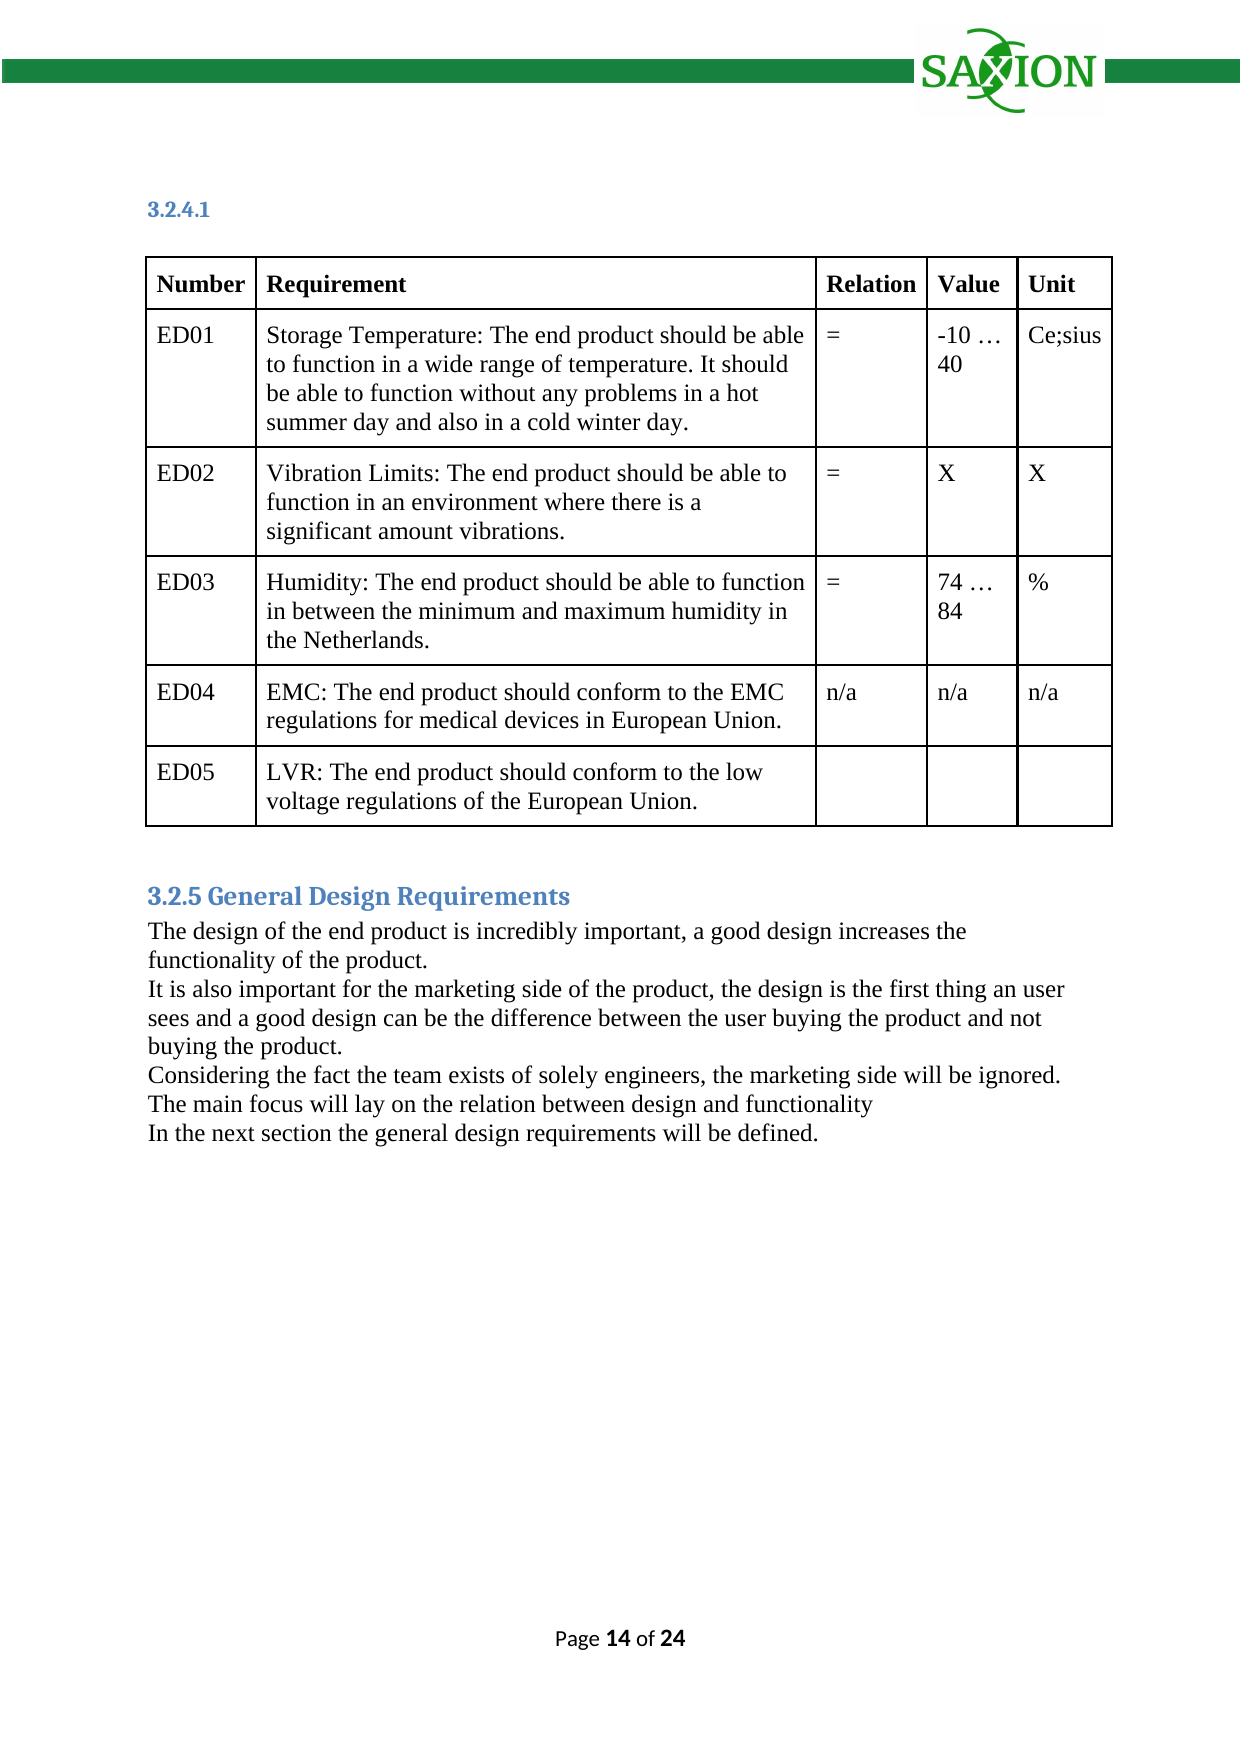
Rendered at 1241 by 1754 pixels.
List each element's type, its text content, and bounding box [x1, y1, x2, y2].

table_cell LVR: The end product should conform to the low voltage regulations of the European Union. [257, 747, 815, 825]
table_cell [817, 747, 926, 825]
subtitle 3.2.5 General Design Requirements [148, 881, 1093, 912]
table_header Relation [817, 258, 926, 308]
picture [2, 24, 1240, 117]
table_cell Ce;sius [1019, 310, 1111, 446]
table_cell ED05 [147, 747, 255, 825]
table_header Number [147, 258, 255, 308]
table_cell ED01 [147, 310, 255, 446]
table_cell Storage Temperature: The end product should be able to function in a wide range of temperature. It should be able to function without any problems in a hot summer day and also in a cold winter day. [257, 310, 815, 446]
table_cell = [817, 448, 926, 555]
table_cell 74 … 84 [928, 557, 1016, 664]
table_cell -10 … 40 [928, 310, 1016, 446]
table_cell EMC: The end product should conform to the EMC regulations for medical devices in European Union. [257, 666, 815, 744]
table_cell = [817, 557, 926, 664]
subtitle 3.2.4.1 [148, 197, 1093, 223]
table_cell = [817, 310, 926, 446]
text The design of the end product is incredibly important, a good design increases the functionality of the product. It is also important for the marketing side of the product, the design is the first thing an user sees and a good design can be the difference between the user buying the product and not buying the product. Considering the fact the team exists of solely engineers, the marketing side will be ignored. [148, 916, 1093, 1089]
table_header Value [928, 258, 1016, 308]
table_header Requirement [257, 258, 815, 308]
table_cell % [1019, 557, 1111, 664]
table_cell [1019, 747, 1111, 825]
table_cell Humidity: The end product should be able to function in between the minimum and maximum humidity in the Netherlands. [257, 557, 815, 664]
text The main focus will lay on the relation between design and functionality In the next section the general design requirements will be defined. [148, 1089, 1093, 1146]
table_cell X [1019, 448, 1111, 555]
table_cell [928, 747, 1016, 825]
table_cell n/a [817, 666, 926, 744]
table_cell ED02 [147, 448, 255, 555]
table_cell n/a [1019, 666, 1111, 744]
table_cell X [928, 448, 1016, 555]
table_cell ED04 [147, 666, 255, 744]
table_header Unit [1019, 258, 1111, 308]
table_cell n/a [928, 666, 1016, 744]
table_cell ED03 [147, 557, 255, 664]
table_cell Vibration Limits: The end product should be able to function in an environment where there is a significant amount vibrations. [257, 448, 815, 555]
